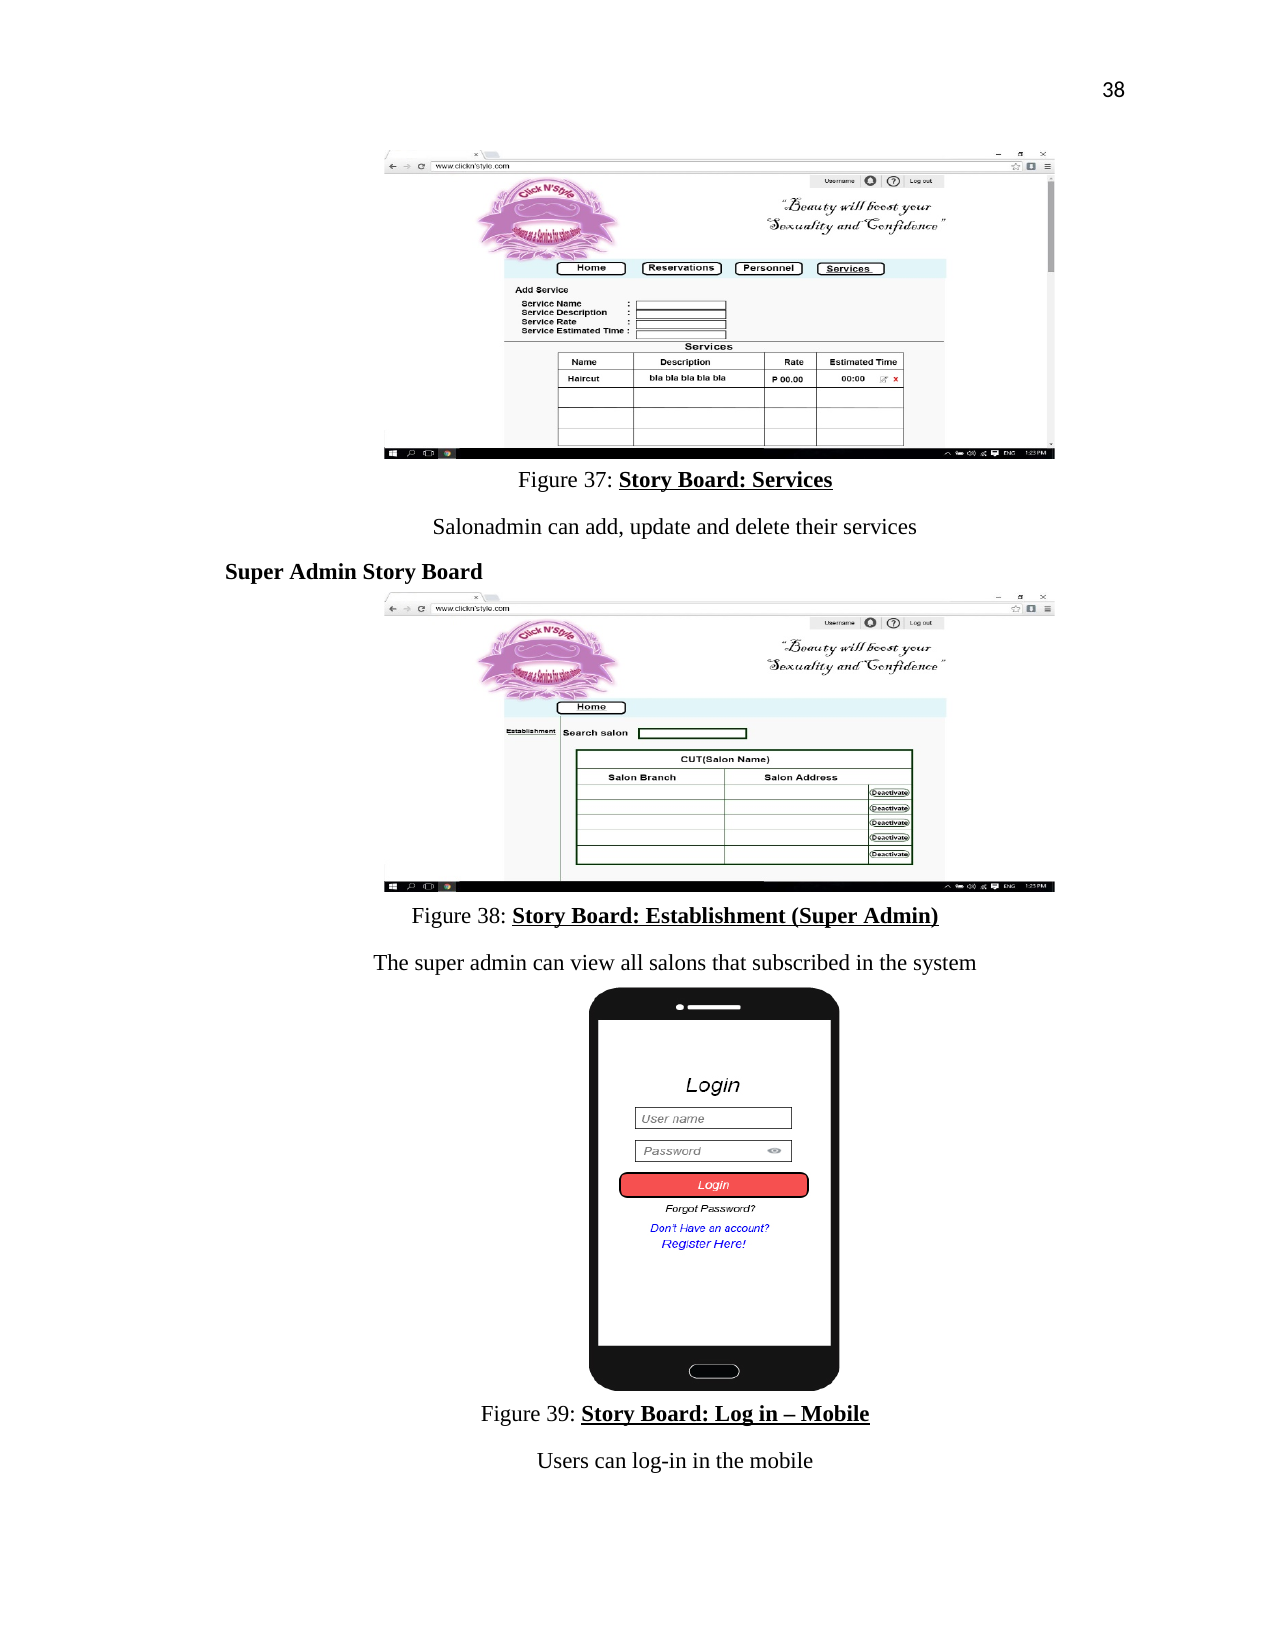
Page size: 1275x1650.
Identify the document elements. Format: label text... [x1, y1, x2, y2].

text Figure 38: Story Board: Establishment (Super Admin) [225, 902, 1125, 928]
text Figure 37: Story Board: Services [225, 466, 1125, 492]
picture [384, 592, 1055, 892]
subtitle Super Admin Story Board [225, 558, 1125, 584]
picture [589, 986, 840, 1391]
picture [384, 150, 1055, 459]
text The super admin can view all salons that subscribed in the system [225, 949, 1125, 976]
text Figure 39: Story Board: Log in – Mobile [225, 1400, 1125, 1427]
text Salonadmin can add, update and delete their services [225, 513, 1125, 539]
text Users can log-in in the mobile [225, 1448, 1125, 1474]
